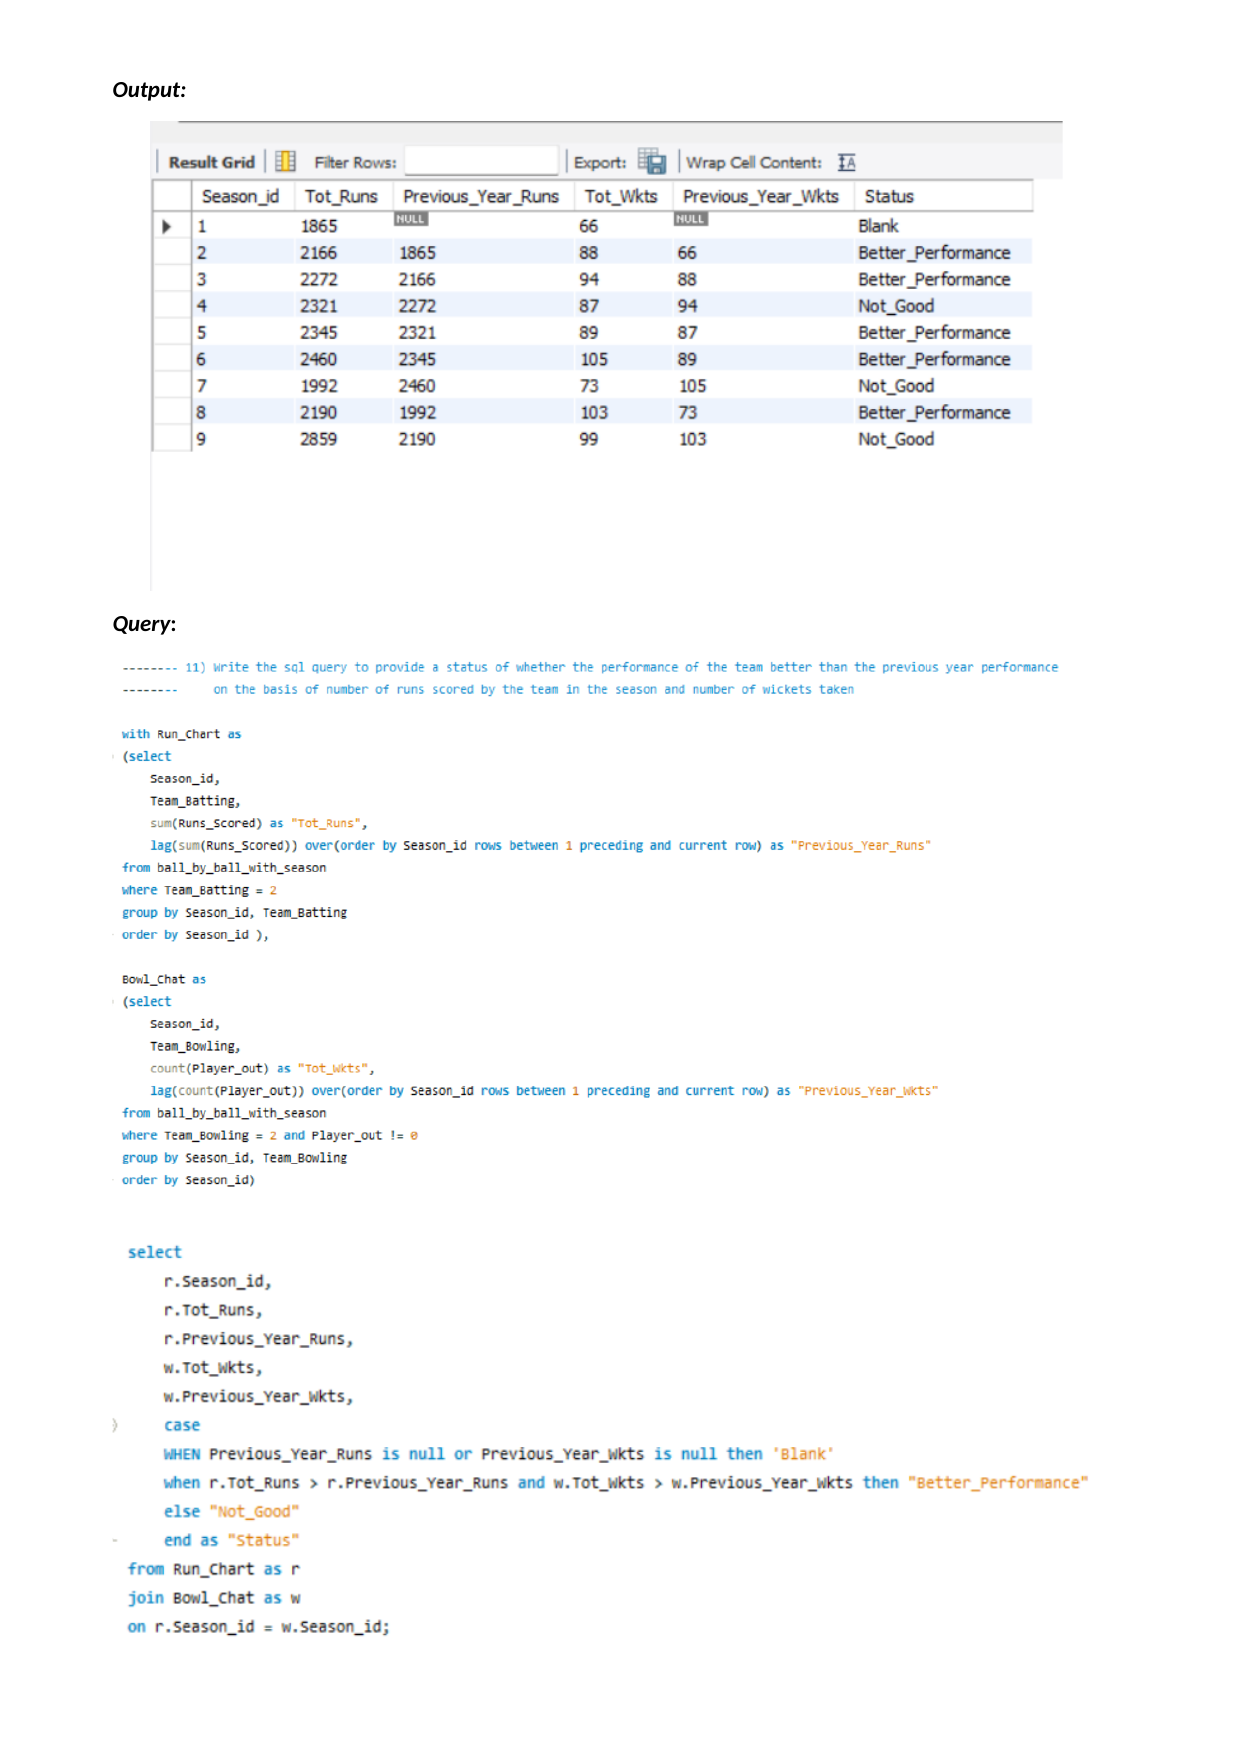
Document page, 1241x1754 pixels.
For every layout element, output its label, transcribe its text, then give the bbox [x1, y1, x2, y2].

picture [112, 1212, 1203, 1657]
text Output: [112, 75, 1165, 103]
picture [112, 656, 1203, 1194]
picture [150, 121, 1063, 591]
text Query: [75, 609, 1165, 637]
